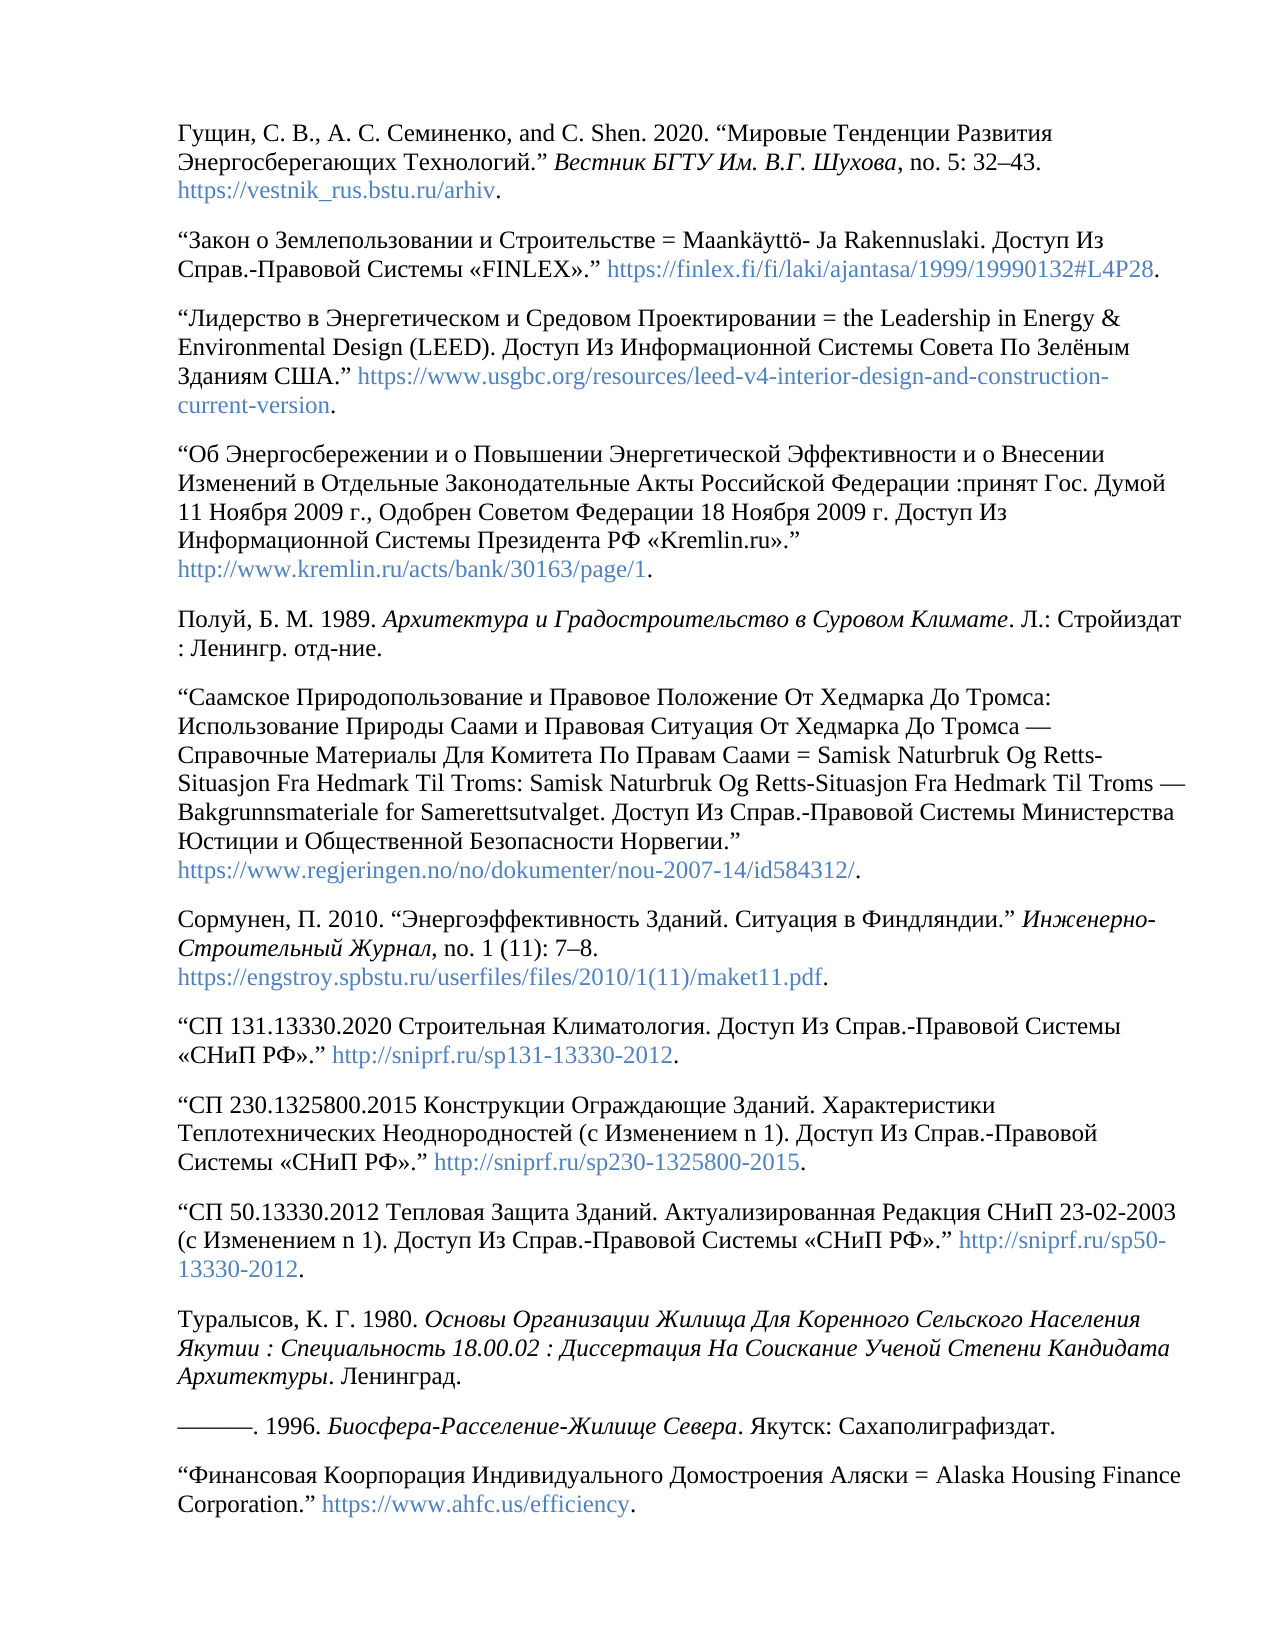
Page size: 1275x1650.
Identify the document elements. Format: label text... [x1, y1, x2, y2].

text Сормунен, П. 2010. “Энергоэффективность Зданий. Ситуация в Финдляндии.” Инженерно-Строительный Журнал, no. 1 (11): 7–8. https://engstroy.spbstu.ru/userfiles/files/2010/1(11)/maket11.pdf. [177, 904, 1186, 991]
text “Об Энергосбережении и о Повышении Энергетической Эффективности и о Внесении Изменений в Отдельные Законодательные Акты Российской Федерации :принят Гос. Думой 11 Ноября 2009 г., Одобрен Советом Федерации 18 Ноября 2009 г. Доступ Из Информационной Системы Президента РФ «Kremlin.ru».” http://www.kremlin.ru/acts/bank/30163/page/1. [177, 439, 1186, 583]
text “Закон о Землепользовании и Строительстве = Maankäyttö- Ja Rakennuslaki. Доступ Из Справ.-Правовой Системы «FINLEX».” https://finlex.fi/fi/laki/ajantasa/1999/19990132#L4P28. [177, 225, 1186, 283]
text Туралысов, К. Г. 1980. Основы Организации Жилища Для Коренного Сельского Населения Якутии : Специальность 18.00.02 : Диссертация На Соискание Ученой Степени Кандидата Архитектуры. Ленинград. [177, 1304, 1186, 1390]
text ———. 1996. Биосфера-Расселение-Жилище Севера. Якутск: Сахаполиграфиздат. [177, 1411, 1186, 1440]
text “СП 50.13330.2012 Тепловая Защита Зданий. Актуализированная Редакция СНиП 23-02-2003 (с Изменением n 1). Доступ Из Справ.-Правовой Системы «СНиП РФ».” http://sniprf.ru/sp50-13330-2012. [177, 1197, 1186, 1283]
text “СП 131.13330.2020 Строительная Климатология. Доступ Из Справ.-Правовой Системы «СНиП РФ».” http://sniprf.ru/sp131-13330-2012. [177, 1011, 1186, 1069]
text “Саамское Природопользование и Правовое Положение От Хедмарка До Тромса: Использование Природы Саами и Правовая Ситуация От Хедмарка До Тромса — Справочные Материалы Для Комитета По Правам Саами = Samisk Naturbruk Og Retts-Situasjon Fra Hedmark Til Troms: Samisk Naturbruk Og Retts-Situasjon Fra Hedmark Til Troms — Bakgrunnsmateriale for Samerettsutvalget. Доступ Из Справ.-Правовой Системы Министерства Юстиции и Общественной Безопасности Норвегии.” https://www.regjeringen.no/no/dokumenter/nou-2007-14/id584312/. [177, 682, 1186, 883]
text “СП 230.1325800.2015 Конструкции Ограждающие Зданий. Характеристики Теплотехнических Неоднородностей (с Изменением n 1). Доступ Из Справ.-Правовой Системы «СНиП РФ».” http://sniprf.ru/sp230-1325800-2015. [177, 1090, 1186, 1176]
text “Финансовая Коорпорация Индивидуального Домостроения Аляски = Alaska Housing Finance Corporation.” https://www.ahfc.us/efficiency. [177, 1461, 1186, 1518]
text “Лидерство в Энергетическом и Средовом Проектировании = the Leadership in Energy & Environmental Design (LEED). Доступ Из Информационной Системы Совета По Зелёным Зданиям США.” https://www.usgbc.org/resources/leed-v4-interior-design-and-construction-current-version. [177, 303, 1186, 418]
text Полуй, Б. М. 1989. Архитектура и Градостроительство в Суровом Климате. Л.: Стройиздат : Ленингр. отд-ние. [177, 604, 1186, 661]
text Гущин, С. В., А. С. Семиненко, and C. Shen. 2020. “Мировые Тенденции Развития Энергосберегающих Технологий.” Вестник БГТУ Им. В.Г. Шухова, no. 5: 32–43. https://vestnik_rus.bstu.ru/arhiv. [177, 118, 1186, 204]
